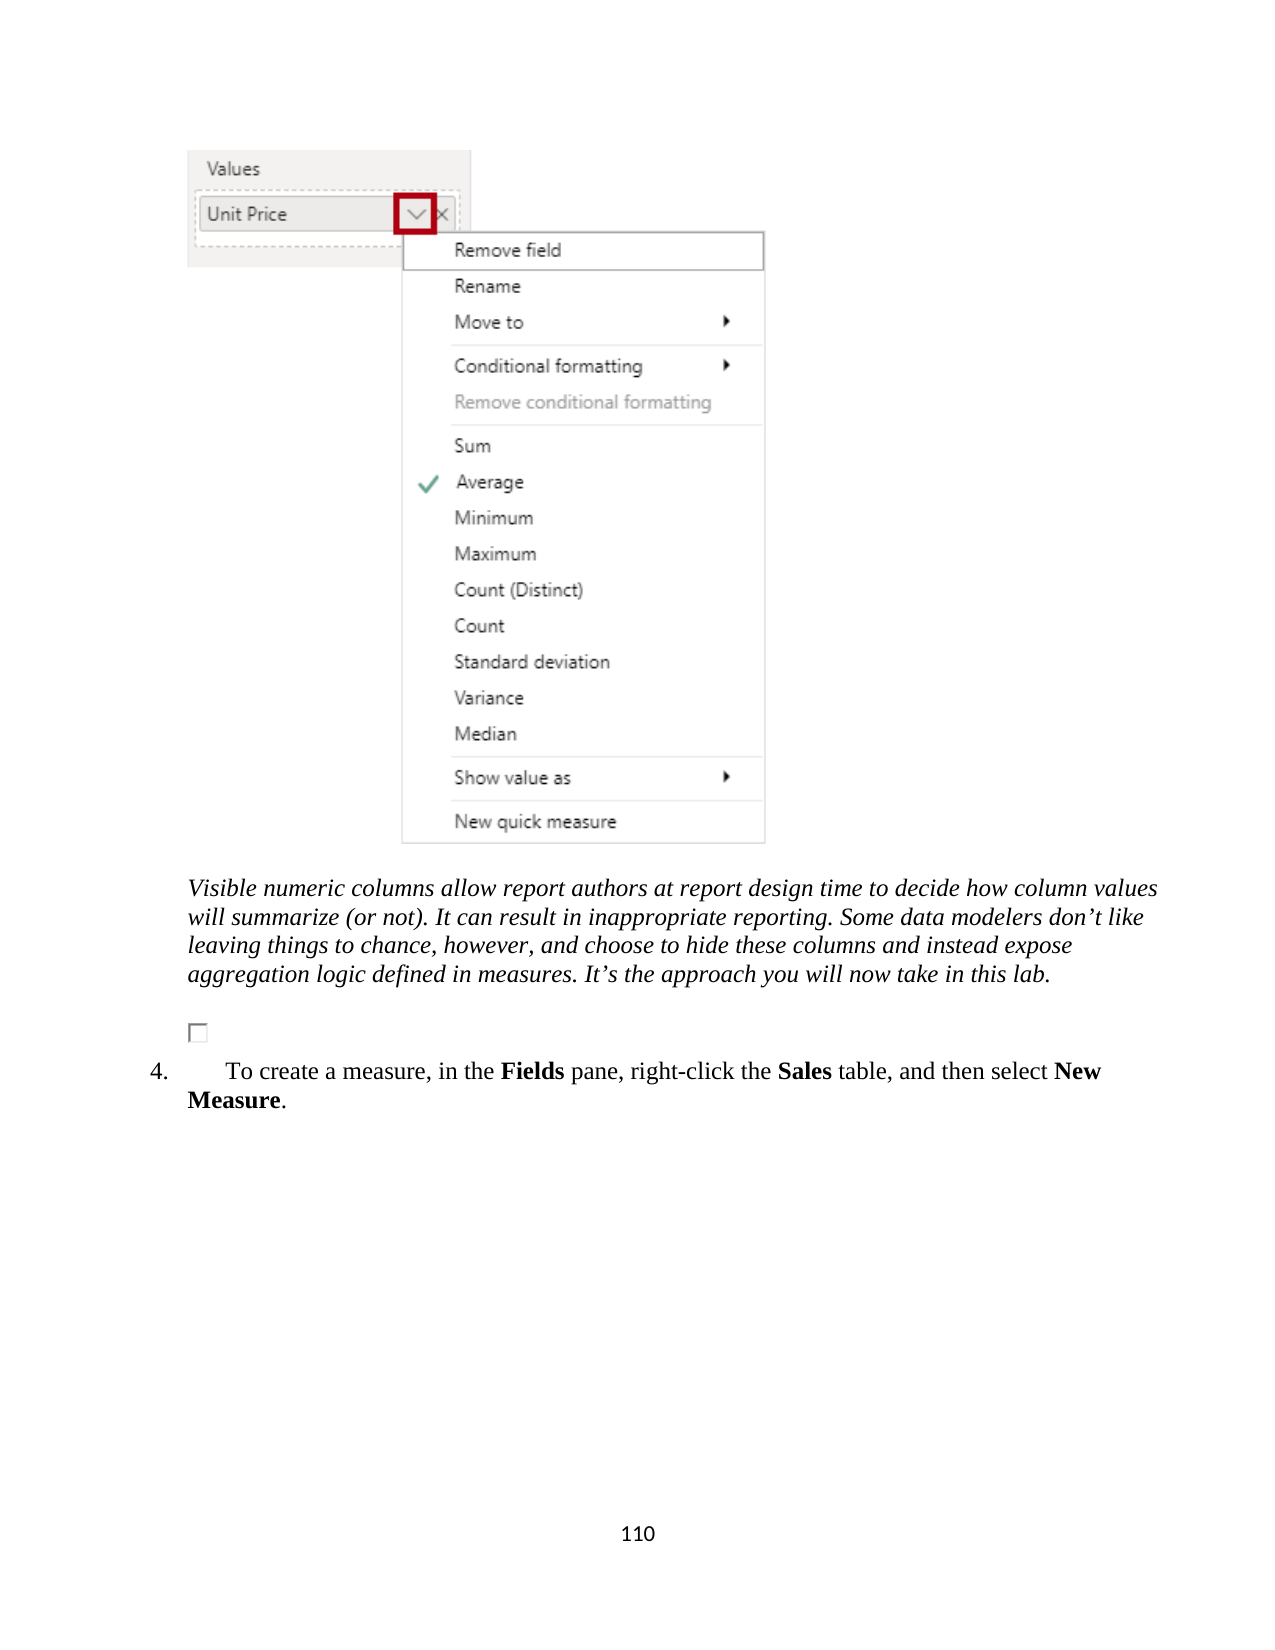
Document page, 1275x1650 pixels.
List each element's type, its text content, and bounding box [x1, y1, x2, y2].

text Visible numeric columns allow report authors at report design time to decide how column values will summarize (or not). It can result in inappropriate reporting. Some data modelers don’t like leaving things to chance, however, and choose to hide these columns and instead expose aggregation logic defined in measures. It’s the approach you will now take in this lab. [187, 873, 1162, 988]
list To create a measure, in the Fields pane, right-click the Sales table, and then select New Measure. [150, 1017, 1162, 1113]
picture [187, 150, 766, 844]
